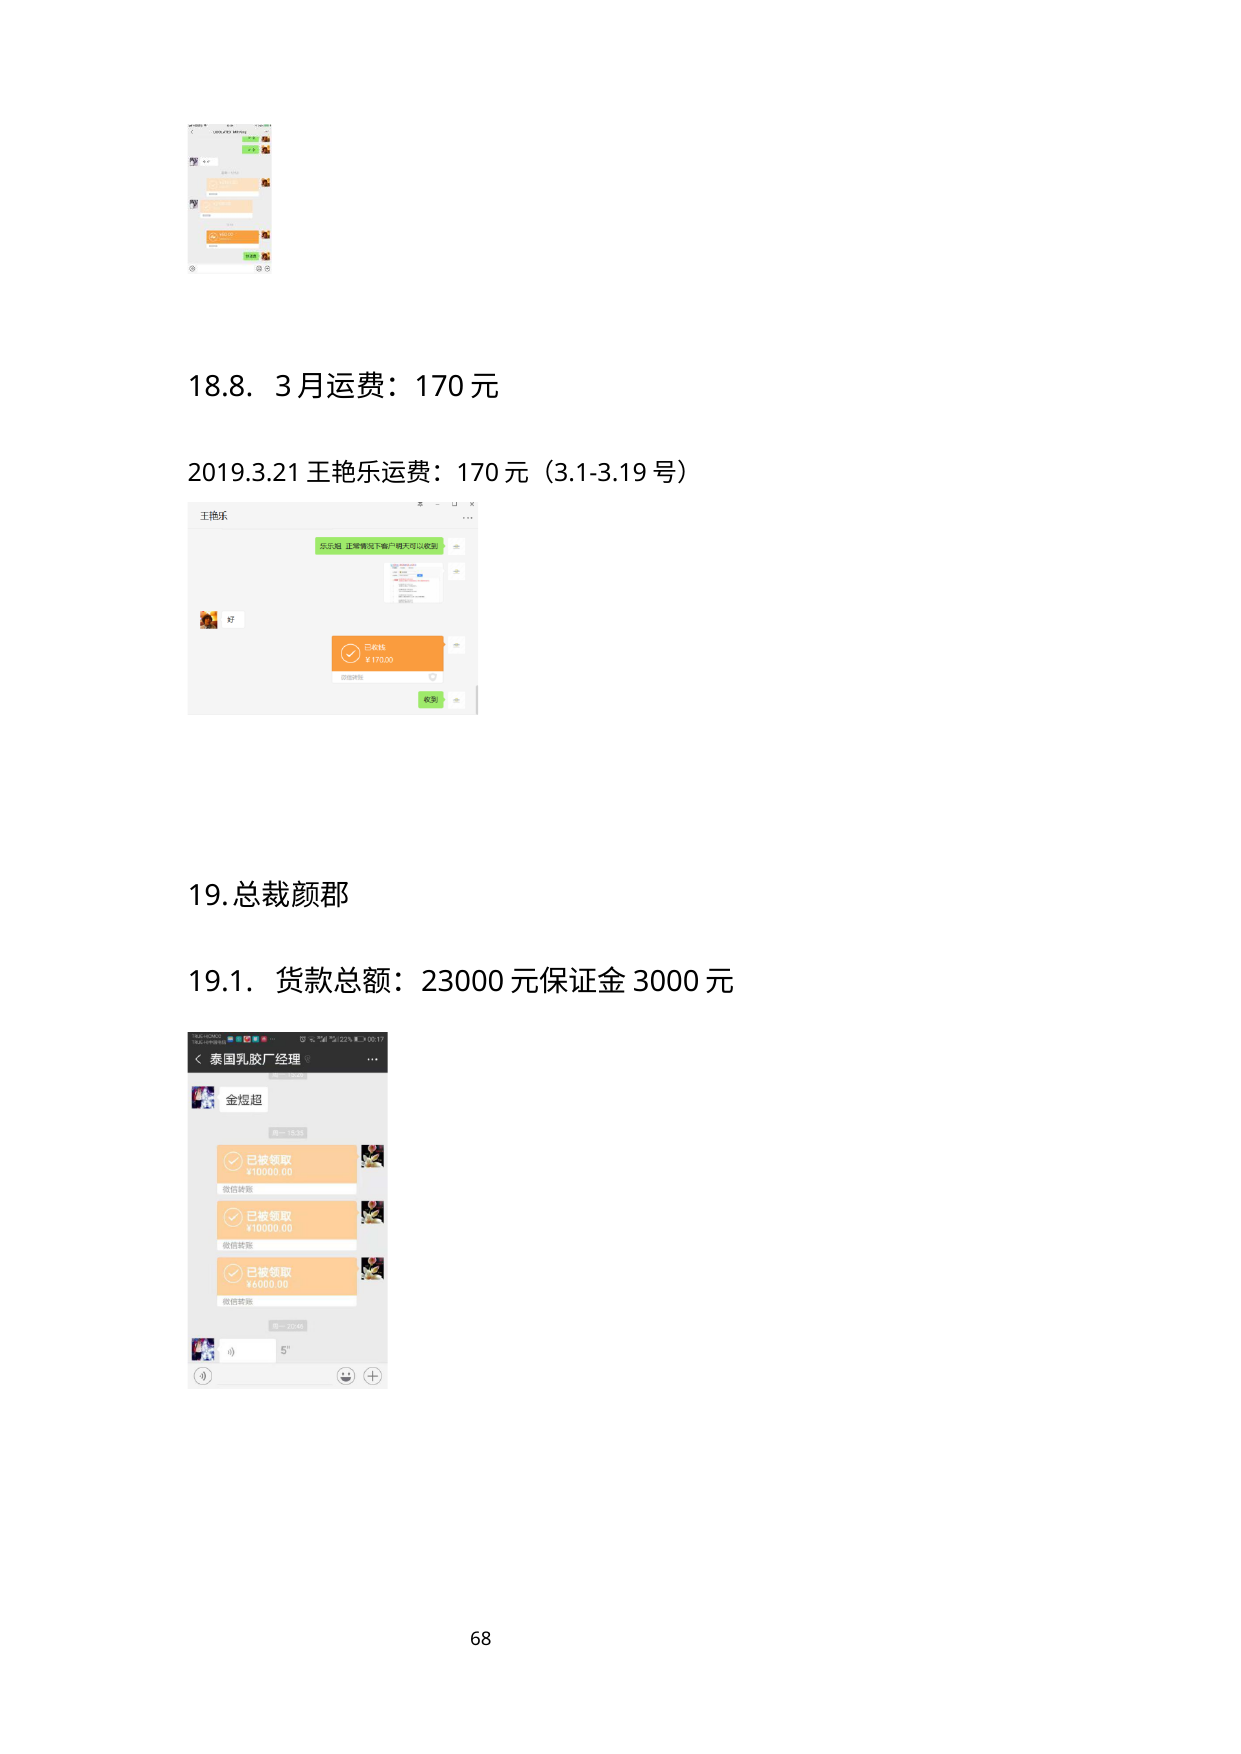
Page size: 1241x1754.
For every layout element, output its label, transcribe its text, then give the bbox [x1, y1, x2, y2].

text 2019.3.21王艳乐运费：170元（3.1-3.19号） [187, 438, 1053, 503]
subtitle 总裁颜郡 [187, 860, 1053, 925]
picture [187, 1032, 388, 1389]
picture [187, 124, 272, 274]
picture [187, 502, 479, 715]
subtitle 3月运费：170元 [187, 352, 1053, 417]
subtitle 货款总额：23000元保证金3000元 [187, 946, 1053, 1011]
